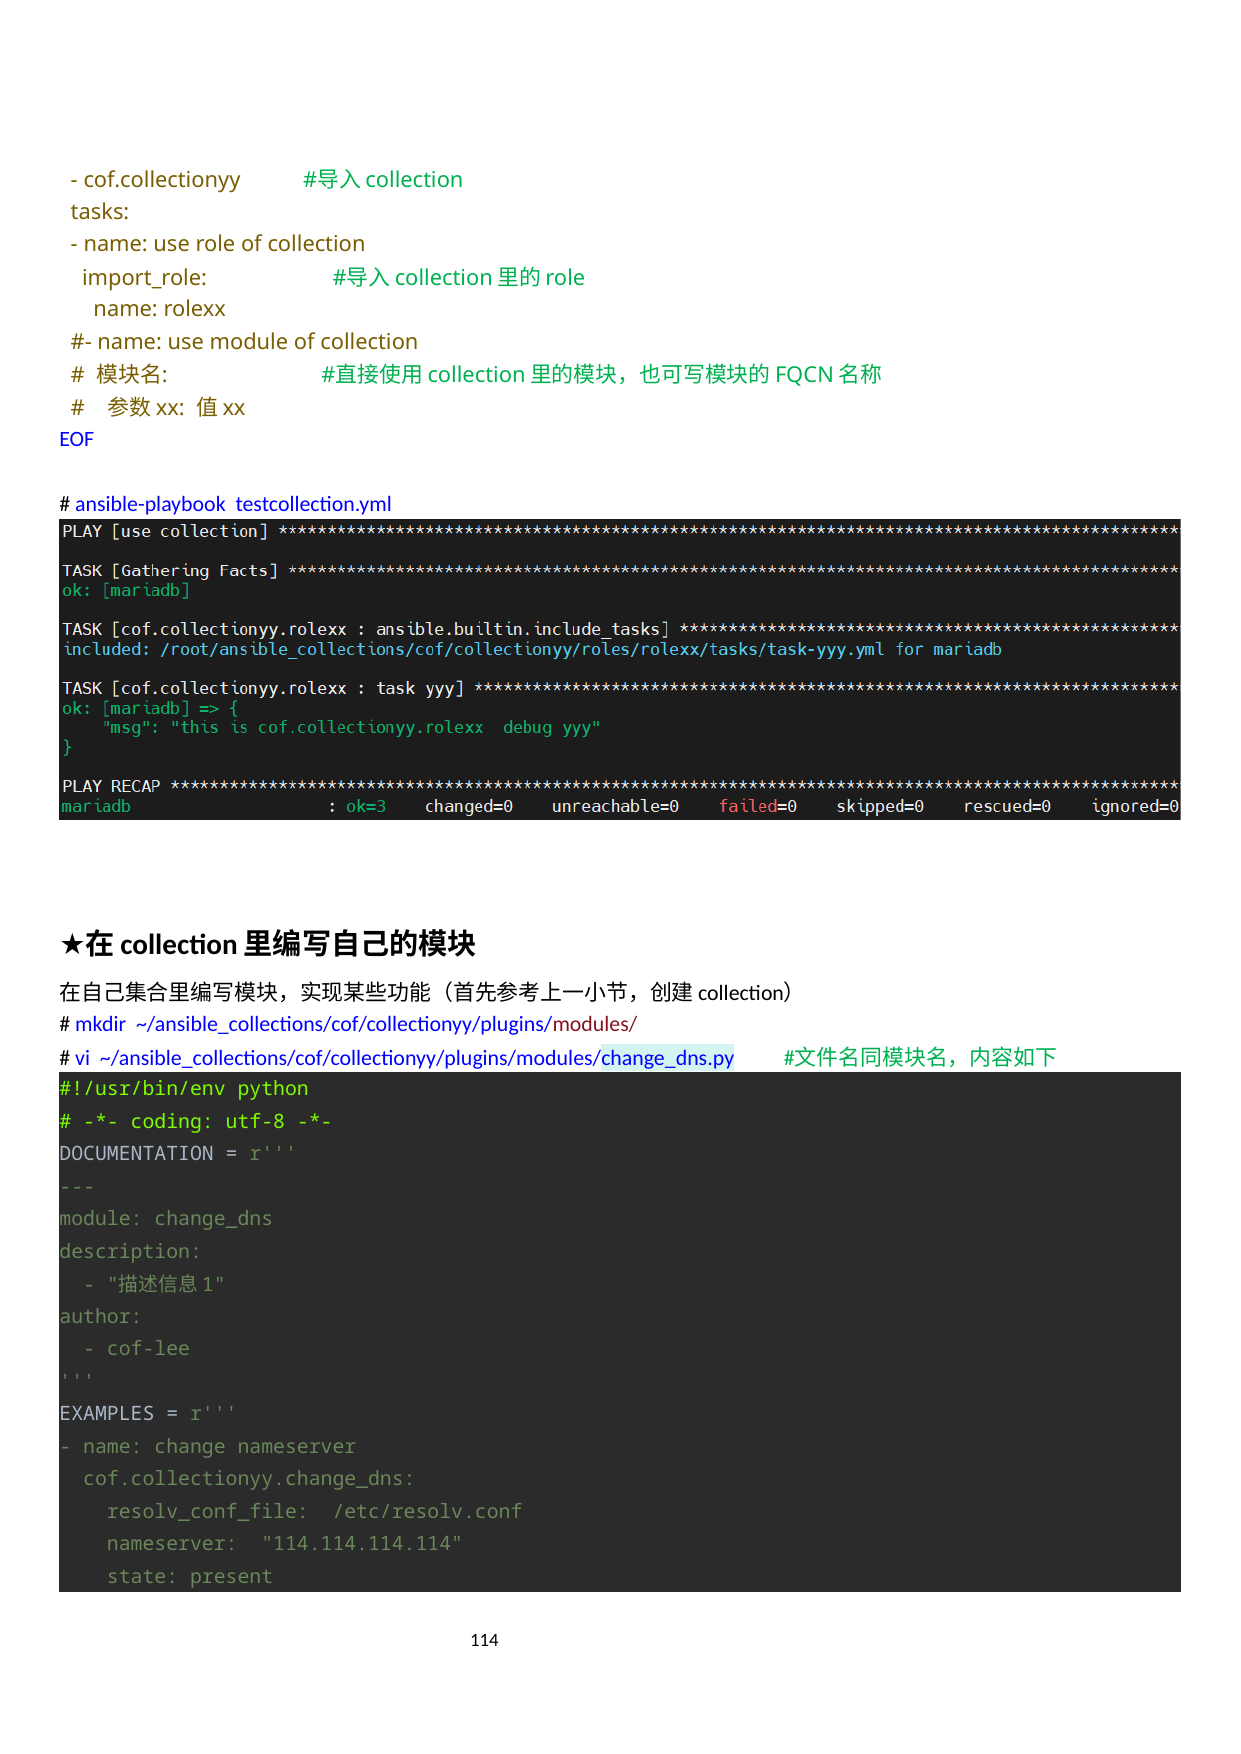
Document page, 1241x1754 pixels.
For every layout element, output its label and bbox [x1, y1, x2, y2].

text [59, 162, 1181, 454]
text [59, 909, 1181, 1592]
picture [59, 519, 1181, 820]
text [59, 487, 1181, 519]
